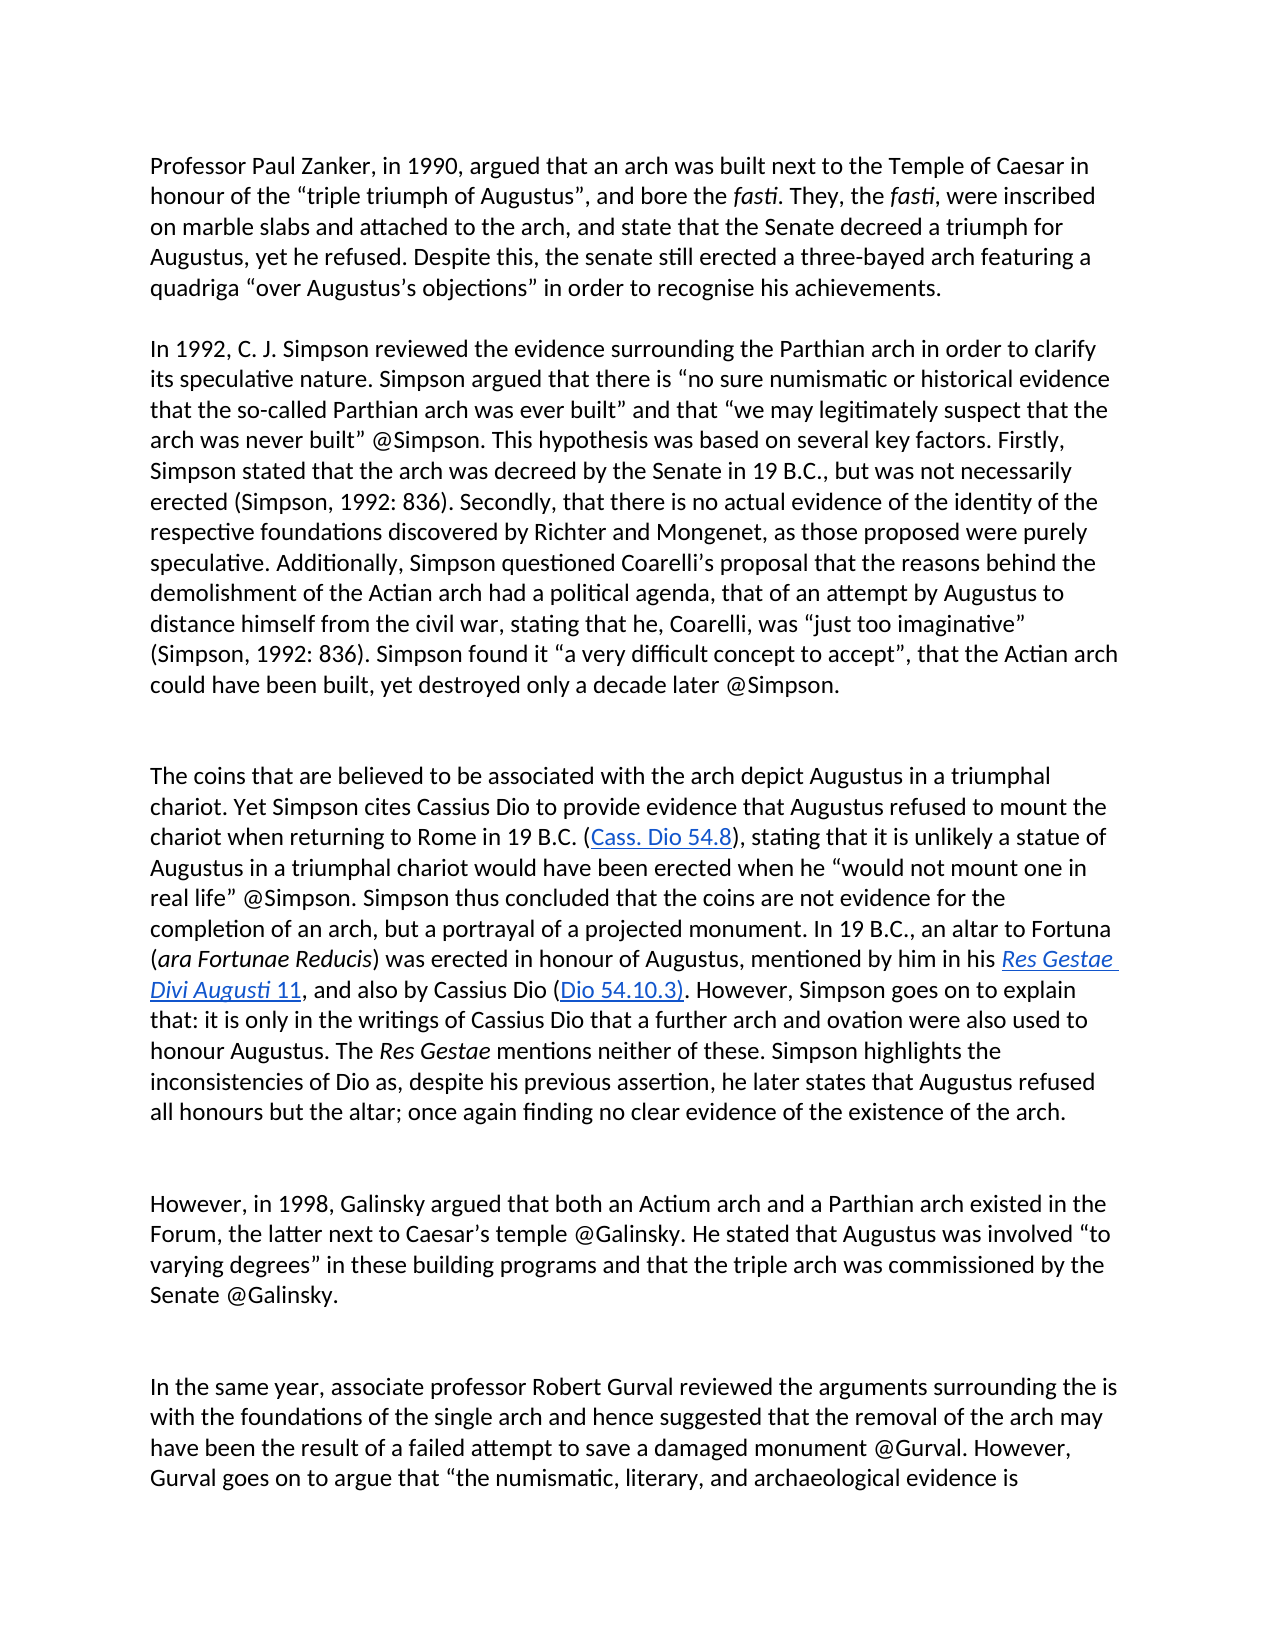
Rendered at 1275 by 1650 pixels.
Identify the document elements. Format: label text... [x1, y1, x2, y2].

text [150, 1371, 1125, 1493]
text Professor Paul Zanker, in 1990, argued that an arch was built next to the Temple of Caesar in honour of the “triple triumph of Augustus”, and bore the fasti. They, the fasti, were inscribed on marble slabs and attached to the arch, and state that the Senate decreed a triumph for Augustus, yet he refused. Despite this, the senate still erected a three-bayed arch featuring a quadriga “over Augustus’s objections” in order to recognise his achievements. [150, 150, 1125, 303]
text The coins that are believed to be associated with the arch depict Augustus in a triumphal chariot. Yet Simpson cites Cassius Dio to provide evidence that Augustus refused to mount the chariot when returning to Rome in 19 B.C. (Cass. Dio 54.8), stating that it is unlikely a statue of Augustus in a triumphal chariot would have been erected when he “would not mount one in real life” @Simpson. Simpson thus concluded that the coins are not evidence for the completion of an arch, but a portrayal of a projected monument. In 19 B.C., an altar to Fortuna (ara Fortunae Reducis) was erected in honour of Augustus, mentioned by him in his Res Gestae Divi Augusti 11, and also by Cassius Dio (Dio 54.10.3). However, Simpson goes on to explain that: it is only in the writings of Cassius Dio that a further arch and ovation were also used to honour Augustus. The Res Gestae mentions neither of these. Simpson highlights the inconsistencies of Dio as, despite his previous assertion, he later states that Augustus refused all honours but the altar; once again finding no clear evidence of the existence of the arch. [150, 760, 1125, 1127]
text However, in 1998, Galinsky argued that both an Actium arch and a Parthian arch existed in the Forum, the latter next to Caesar’s temple @Galinsky. He stated that Augustus was involved “to varying degrees” in these building programs and that the triple arch was commissioned by the Senate @Galinsky. [150, 1127, 1125, 1310]
text In 1992, C. J. Simpson reviewed the evidence surrounding the Parthian arch in order to clarify its speculative nature. Simpson argued that there is “no sure numismatic or historical evidence that the so-called Parthian arch was ever built” and that “we may legitimately suspect that the arch was never built” @Simpson. This hypothesis was based on several key factors. Firstly, Simpson stated that the arch was decreed by the Senate in 19 B.C., but was not necessarily erected (Simpson, 1992: 836). Secondly, that there is no actual evidence of the identity of the respective foundations discovered by Richter and Mongenet, as those proposed were purely speculative. Additionally, Simpson questioned Coarelli’s proposal that the reasons behind the demolishment of the Actian arch had a political agenda, that of an attempt by Augustus to distance himself from the civil war, stating that he, Coarelli, was “just too imaginative” (Simpson, 1992: 836). Simpson found it “a very difficult concept to accept”, that the Actian arch could have been built, yet destroyed only a decade later @Simpson. [150, 333, 1125, 699]
